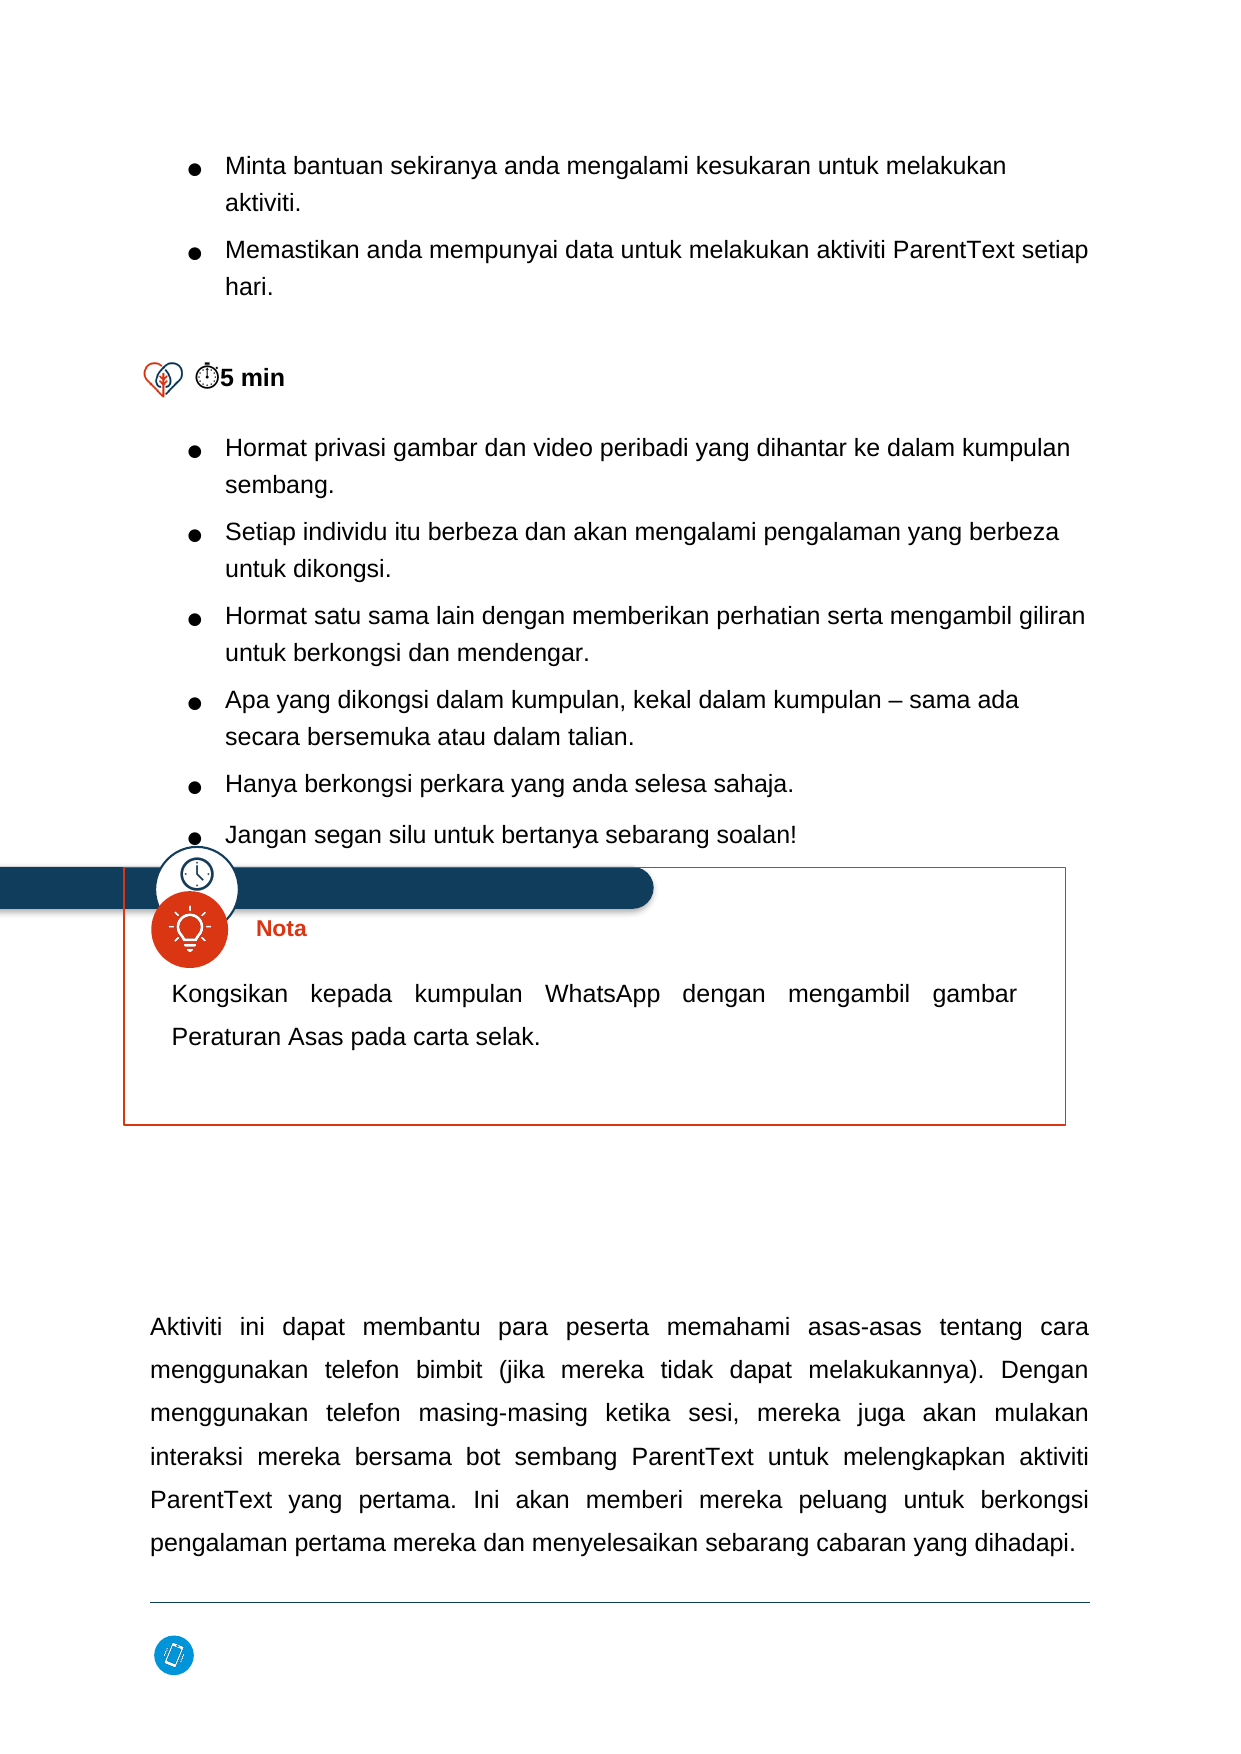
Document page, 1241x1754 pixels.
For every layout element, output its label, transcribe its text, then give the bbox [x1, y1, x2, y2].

picture [176, 853, 218, 895]
text Aktiviti ini dapat membantu para peserta memahami asas-asas tentang cara menggunakan telefon bimbit (jika mereka tidak dapat melakukannya). Dengan menggunakan telefon masing-masing ketika sesi, mereka juga akan mulakan interaksi mereka bersama bot sembang ParentText untuk melengkapkan aktiviti ParentText yang pertama. Ini akan memberi mereka peluang untuk berkongsi pengalaman pertama mereka dan menyelesaikan sebarang cabaran yang dihadapi. [150, 1312, 1090, 1557]
text ⏱️5 min [189, 363, 1090, 392]
picture [164, 903, 216, 955]
list Memastikan anda mempunyai data untuk melakukan aktiviti ParentText setiap hari. [187, 234, 1090, 301]
list Hormat privasi gambar dan video peribadi yang dihantar ke dalam kumpulan sembang. [187, 432, 1090, 499]
list Setiap individu itu berbeza dan akan mengalami pengalaman yang berbeza untuk dikongsi. [187, 516, 1090, 583]
list Apa yang dikongsi dalam kumpulan, kekal dalam kumpulan – sama ada secara bersemuka atau dalam talian. [187, 683, 1090, 751]
subtitle Masa Bersama Seorang dengan Seorang menunjukkan kanak-kanak bahawa ibu bapa memberi perhatian kepada mereka dan berminat untuk mengetahui apa yang mereka lakukan. [150, 871, 1090, 1273]
list Hormat satu sama lain dengan memberikan perhatian serta mengambil giliran untuk berkongsi dan mendengar. [187, 599, 1090, 667]
list Jangan segan silu untuk bertanya sebarang soalan! [187, 819, 1090, 853]
list Hanya berkongsi perkara yang anda selesa sahaja. [187, 767, 1090, 802]
list Minta bantuan sekiranya anda mengalami kesukaran untuk melakukan aktiviti. [187, 150, 1090, 217]
picture [137, 353, 189, 406]
